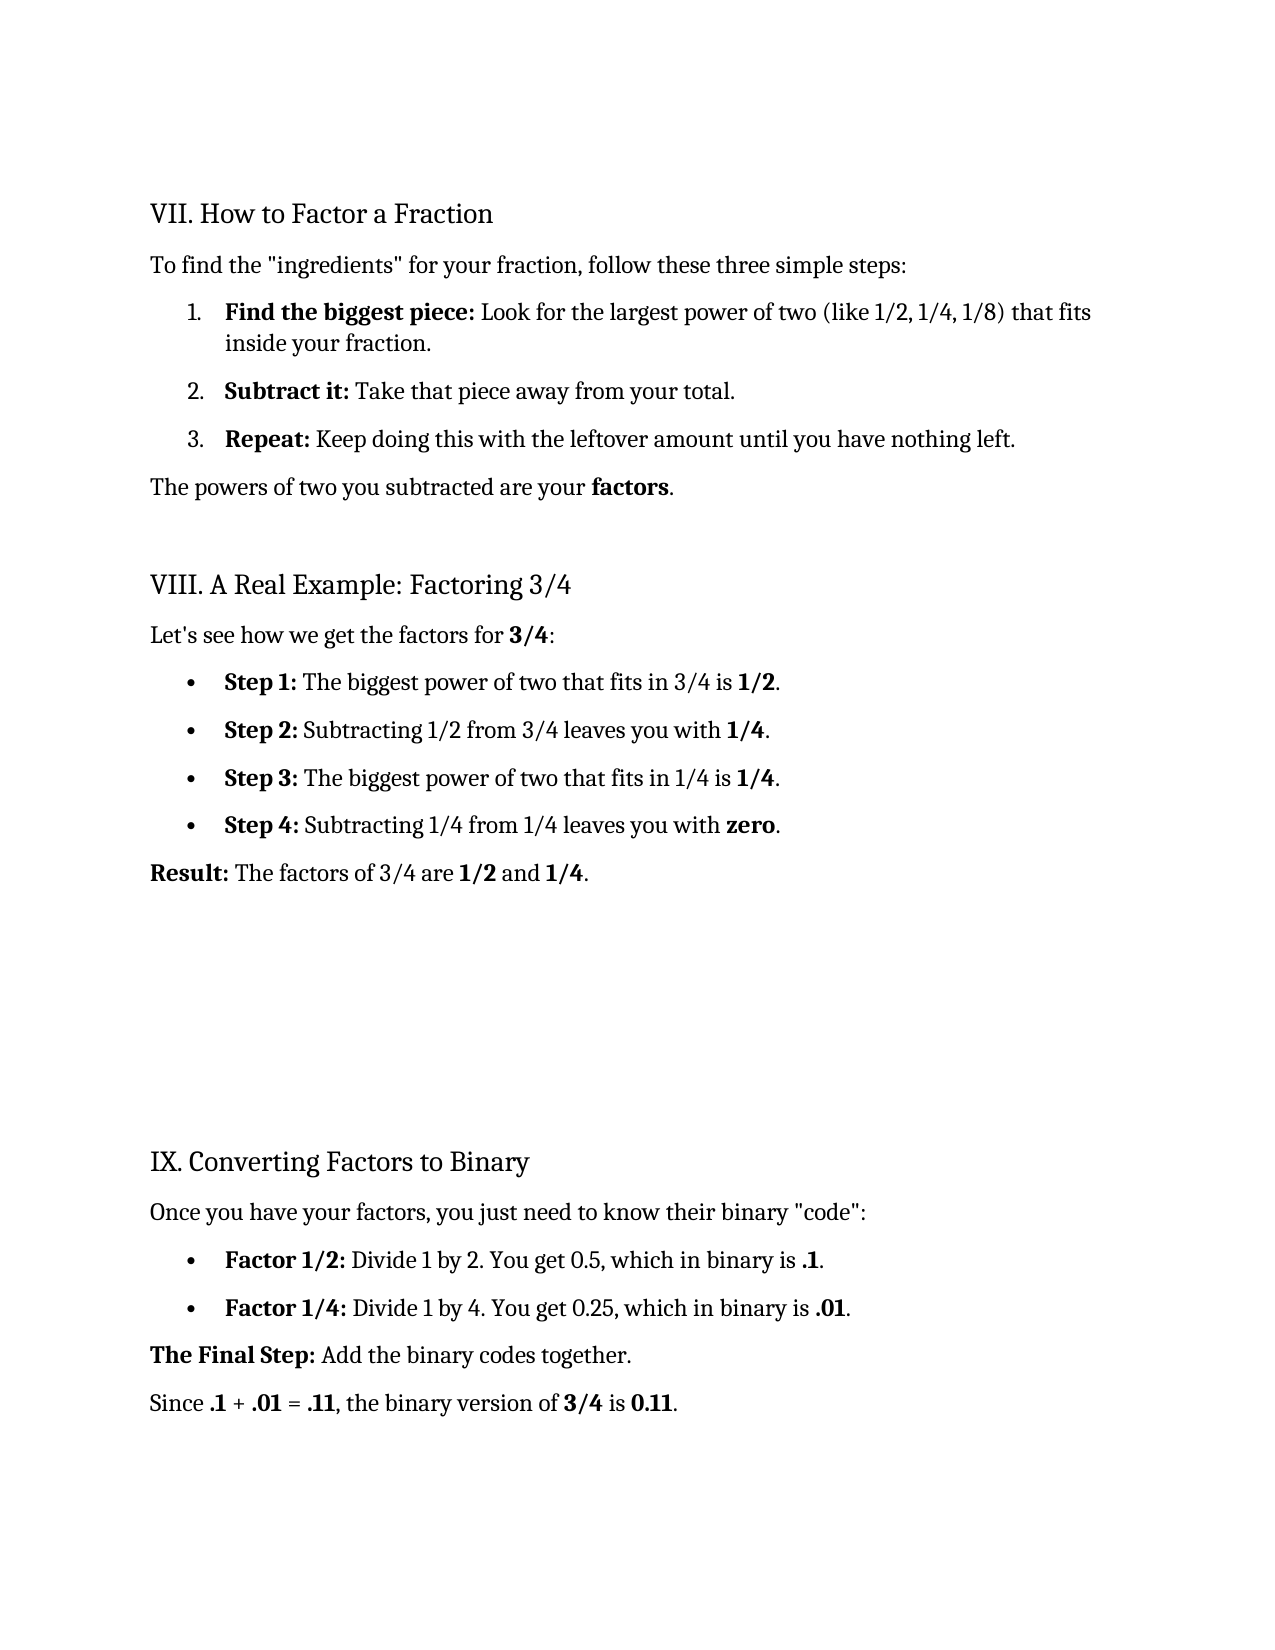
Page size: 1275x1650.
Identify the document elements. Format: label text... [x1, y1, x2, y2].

text VIII. A Real Example: Factoring 3/4 [150, 568, 1125, 601]
text Since .1 + .01 = .11, the binary version of 3/4 is 0.11. [150, 1389, 1125, 1418]
list Repeat: Keep doing this with the leftover amount until you have nothing left. [187, 425, 1125, 453]
list Step 3: The biggest power of two that fits in 1/4 is 1/4. [187, 764, 1125, 792]
text The Final Step: Add the binary codes together. [150, 1341, 1125, 1370]
list Step 2: Subtracting 1/2 from 3/4 leaves you with 1/4. [187, 716, 1125, 745]
text Let's see how we get the factors for 3/4: [150, 621, 1125, 649]
text Once you have your factors, you just need to know their binary "code": [150, 1198, 1125, 1227]
text Result: The factors of 3/4 are 1/2 and 1/4. [150, 859, 1125, 888]
list Subtract it: Take that piece away from your total. [187, 377, 1125, 406]
text The powers of two you subtracted are your factors. [150, 472, 1125, 501]
list Factor 1/2: Divide 1 by 2. You get 0.5, which in binary is .1. [187, 1246, 1125, 1275]
text To find the "ingredients" for your fraction, follow these three simple steps: [150, 251, 1125, 279]
list Find the biggest piece: Look for the largest power of two (like 1/2, 1/4, 1/8) that fits inside your fraction. [187, 298, 1125, 358]
text IX. Converting Factors to Binary [150, 1145, 1125, 1179]
list Step 4: Subtracting 1/4 from 1/4 leaves you with zero. [187, 811, 1125, 840]
list Step 1: The biggest power of two that fits in 3/4 is 1/2. [187, 668, 1125, 697]
list Factor 1/4: Divide 1 by 4. You get 0.25, which in binary is .01. [187, 1294, 1125, 1322]
text VII. How to Factor a Fraction [150, 198, 1125, 231]
